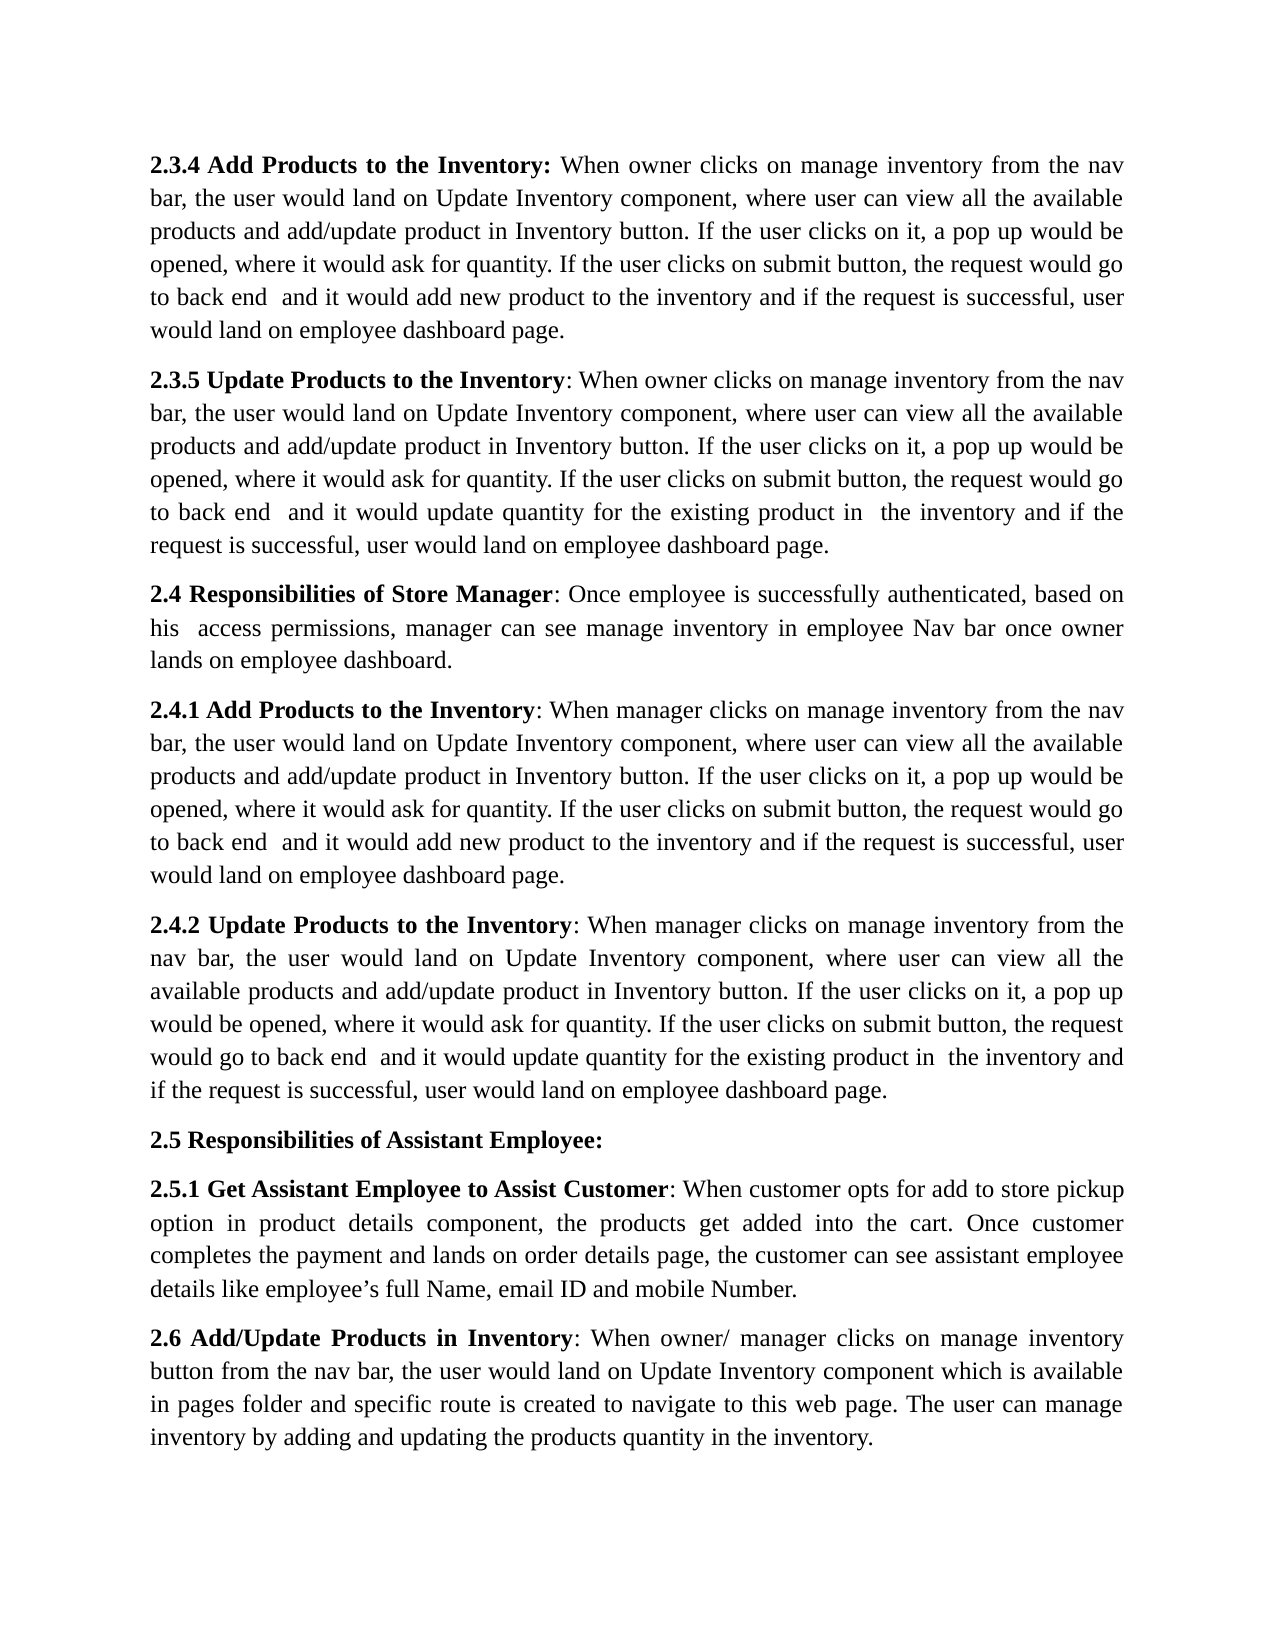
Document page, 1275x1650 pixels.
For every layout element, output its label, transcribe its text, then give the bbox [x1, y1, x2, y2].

text 2.6 Add/Update Products in Inventory: When owner/ manager clicks on manage inventory button from the nav bar, the user would land on Update Inventory component which is available in pages folder and specific route is created to navigate to this web page. The user can manage inventory by adding and updating the products quantity in the inventory. [150, 1323, 1125, 1451]
text 2.3.4 Add Products to the Inventory: When owner clicks on manage inventory from the nav bar, the user would land on Update Inventory component, where user can view all the available products and add/update product in Inventory button. If the user clicks on it, a pop up would be opened, where it would ask for quantity. If the user clicks on submit button, the request would go to back end and it would add new product to the inventory and if the request is successful, user would land on employee dashboard page. [150, 150, 1125, 344]
text 2.4.2 Update Products to the Inventory: When manager clicks on manage inventory from the nav bar, the user would land on Update Inventory component, where user can view all the available products and add/update product in Inventory button. If the user clicks on it, a pop up would be opened, where it would ask for quantity. If the user clicks on submit button, the request would go to back end and it would update quantity for the existing product in the inventory and if the request is successful, user would land on employee dashboard page. [150, 910, 1125, 1104]
text 2.4.1 Add Products to the Inventory: When manager clicks on manage inventory from the nav bar, the user would land on Update Inventory component, where user can view all the available products and add/update product in Inventory button. If the user clicks on it, a pop up would be opened, where it would ask for quantity. If the user clicks on submit button, the request would go to back end and it would add new product to the inventory and if the request is successful, user would land on employee dashboard page. [150, 695, 1125, 889]
text 2.3.5 Update Products to the Inventory: When owner clicks on manage inventory from the nav bar, the user would land on Update Inventory component, where user can view all the available products and add/update product in Inventory button. If the user clicks on it, a pop up would be opened, where it would ask for quantity. If the user clicks on submit button, the request would go to back end and it would update quantity for the existing product in the inventory and if the request is successful, user would land on employee dashboard page. [150, 365, 1125, 559]
text 2.5 Responsibilities of Assistant Employee: [150, 1125, 1125, 1154]
text 2.4 Responsibilities of Store Manager: Once employee is successfully authenticated, based on his access permissions, manager can see manage inventory in employee Nav bar once owner lands on employee dashboard. [150, 579, 1125, 674]
text 2.5.1 Get Assistant Employee to Assist Customer: When customer opts for add to store pickup option in product details component, the products get added into the cart. Once customer completes the payment and lands on order details page, the customer can see assistant employee details like employee’s full Name, email ID and mobile Number. [150, 1174, 1125, 1302]
